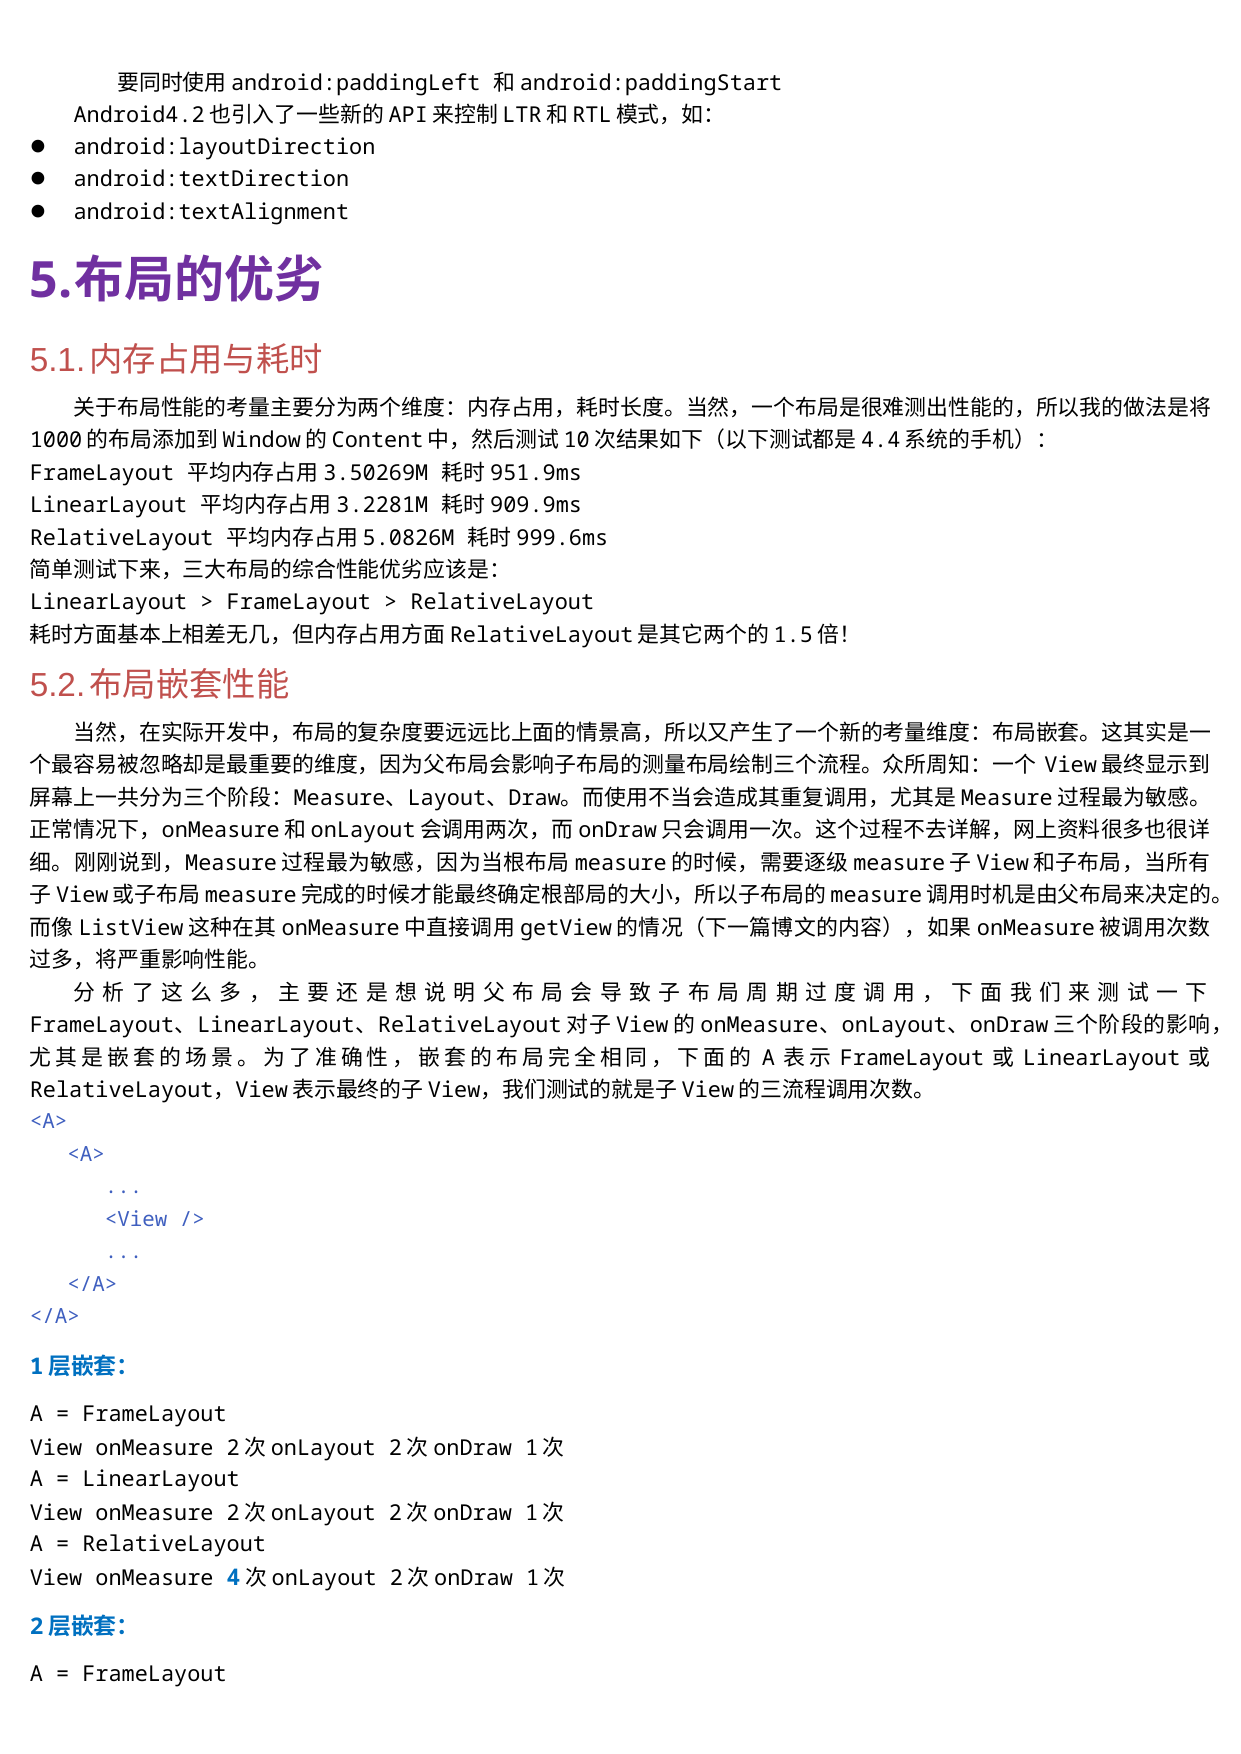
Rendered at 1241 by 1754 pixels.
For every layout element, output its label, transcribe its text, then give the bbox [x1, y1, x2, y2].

text View onMeasure 2次 onLayout 2次 onDraw 1次 [29, 1429, 1211, 1462]
text View onMeasure 2次 onLayout 2次 onDraw 1次 [29, 1494, 1211, 1527]
list <View /> [29, 1202, 1211, 1234]
text A = LinearLayout [29, 1462, 1211, 1494]
text A = FrameLayout [29, 1657, 1211, 1689]
list <A> [29, 1137, 1211, 1169]
subtitle 内存占用与耗时 [29, 324, 1211, 389]
text FrameLayout 平均内存占用 3.50269M 耗时 951.9ms [29, 454, 1211, 487]
list <A> [29, 1104, 1211, 1137]
text RelativeLayout 平均内存占用 5.0826M 耗时 999.6ms [29, 519, 1211, 552]
list android:layoutDirection [29, 129, 1211, 162]
list android:textAlignment [29, 194, 1211, 227]
text LinearLayout > FrameLayout > RelativeLayout [29, 584, 1211, 617]
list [73, 64, 1211, 97]
text 关于布局性能的考量主要分为两个维度：内存占用，耗时长度。当然，一个布局是很难测出性能的，所以我的做法是将1000的布局添加到Window的Content中，然后测试10次结果如下（以下测试都是4.4系统的手机）： [29, 389, 1211, 454]
text 当然，在实际开发中，布局的复杂度要远远比上面的情景高，所以又产生了一个新的考量维度：布局嵌套。这其实是一个最容易被忽略却是最重要的维度，因为父布局会影响子布局的测量布局绘制三个流程。众所周知：一个View最终显示到屏幕上一共分为三个阶段：Measure、Layout、Draw。而使用不当会造成其重复调用，尤其是Measure过程最为敏感。正常情况下，onMeasure和onLayout会调用两次，而onDraw只会调用一次。这个过程不去详解，网上资料很多也很详细。刚刚说到，Measure过程最为敏感，因为当根布局measure的时候，需要逐级measure子View和子布局，当所有子View或子布局measure完成的时候才能最终确定根部局的大小，所以子布局的measure调用时机是由父布局来决定的。而像ListView这种在其onMeasure中直接调用getView的情况（下一篇博文的内容），如果onMeasure被调用次数过多，将严重影响性能。 [29, 714, 1211, 974]
list </A> [29, 1299, 1211, 1332]
text 耗时方面基本上相差无几，但内存占用方面RelativeLayout是其它两个的1.5倍！ [29, 617, 1211, 649]
text A = FrameLayout [29, 1397, 1211, 1429]
list ... [29, 1169, 1211, 1202]
list 2层嵌套： [29, 1592, 1211, 1657]
text A = RelativeLayout [29, 1527, 1211, 1559]
text 分析了这么多，主要还是想说明父布局会导致子布局周期过度调用，下面我们来测试一下FrameLayout、LinearLayout、RelativeLayout对子View的onMeasure、onLayout、onDraw三个阶段的影响，尤其是嵌套的场景。为了准确性，嵌套的布局完全相同，下面的A表示FrameLayout或LinearLayout或RelativeLayout，View表示最终的子View，我们测试的就是子View的三流程调用次数。 [29, 974, 1211, 1104]
list android:textDirection [29, 162, 1211, 194]
text Android4.2也引入了一些新的API来控制LTR和RTL模式，如： [29, 97, 1211, 129]
list 1层嵌套： [29, 1332, 1211, 1397]
subtitle 布局嵌套性能 [29, 649, 1211, 714]
list ... [29, 1234, 1211, 1267]
text LinearLayout 平均内存占用 3.2281M 耗时 909.9ms [29, 487, 1211, 519]
text 简单测试下来，三大布局的综合性能优劣应该是： [29, 552, 1211, 584]
subtitle 布局的优劣 [29, 227, 1211, 324]
text View onMeasure 4次 onLayout 2次 onDraw 1次 [29, 1559, 1211, 1592]
list </A> [29, 1267, 1211, 1299]
